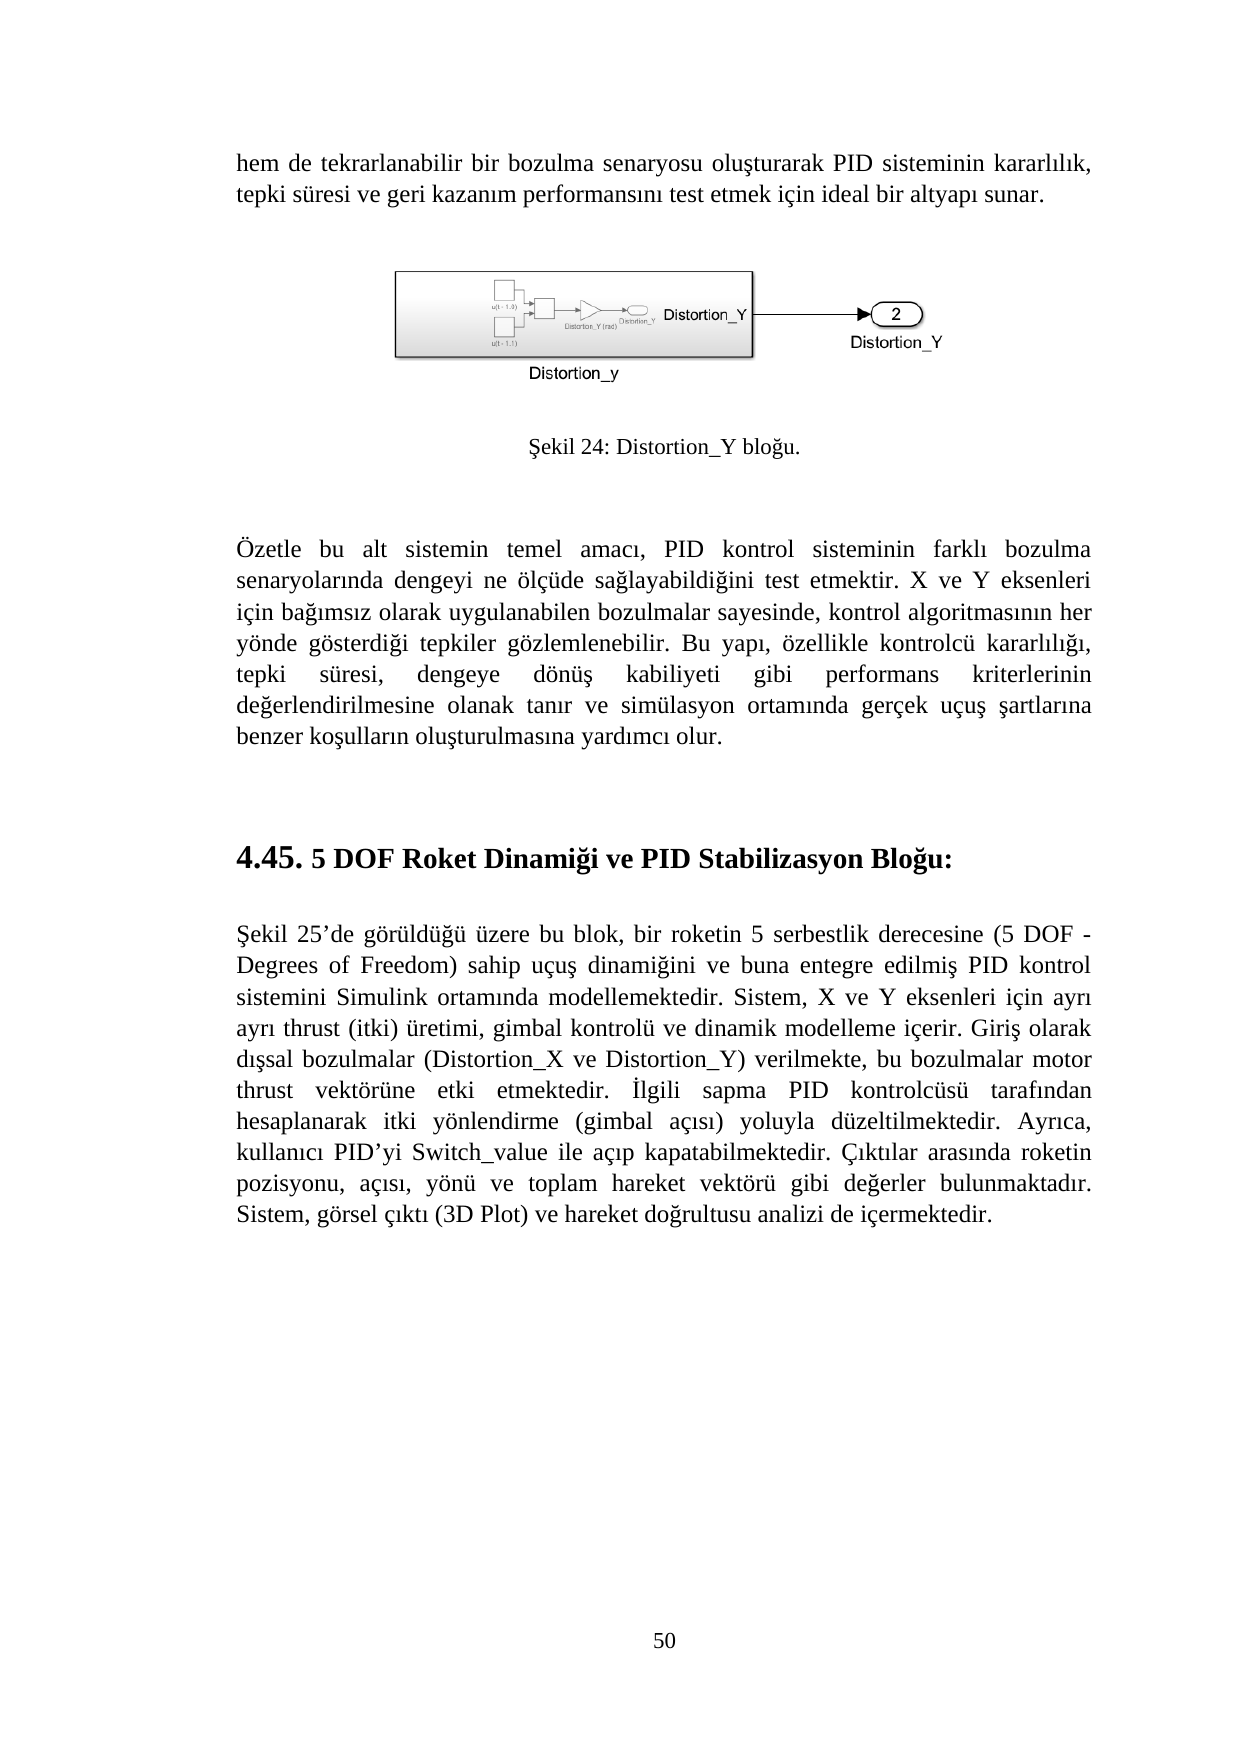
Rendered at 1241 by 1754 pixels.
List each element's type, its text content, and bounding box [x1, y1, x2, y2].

picture [372, 226, 957, 415]
text Şekil 24: Distortion_Y bloğu. [236, 433, 1092, 460]
text Şekil 25’de görüldüğü üzere bu blok, bir roketin 5 serbestlik derecesine (5 DOF - Degrees of Freedom) sahip uçuş dinamiğini ve buna entegre edilmiş PID kontrol sistemini Simulink ortamında modellemektedir. Sistem, X ve Y eksenleri için ayrı ayrı thrust (itki) üretimi, gimbal kontrolü ve dinamik modelleme içerir. Giriş olarak dışsal bozulmalar (Distortion_X ve Distortion_Y) verilmekte, bu bozulmalar motor thrust vektörüne etki etmektedir. İlgili sapma PID kontrolcüsü tarafından hesaplanarak itki yönlendirme (gimbal açısı) yoluyla düzeltilmektedir. Ayrıca, kullanıcı PID’yi Switch_value ile açıp kapatabilmektedir. Çıktılar arasında roketin pozisyonu, açısı, yönü ve toplam hareket vektörü gibi değerler bulunmaktadır. Sistem, görsel çıktı (3D Plot) ve hareket doğrultusu analizi de içermektedir. [236, 919, 1092, 1228]
text Özetle bu alt sistemin temel amacı, PID kontrol sisteminin farklı bozulma senaryolarında dengeyi ne ölçüde sağlayabildiğini test etmektir. X ve Y eksenleri için bağımsız olarak uygulanabilen bozulmalar sayesinde, kontrol algoritmasının her yönde gösterdiği tepkiler gözlemlenebilir. Bu yapı, özellikle kontrolcü kararlılığı, tepki süresi, dengeye dönüş kabiliyeti gibi performans kriterlerinin değerlendirilmesine olanak tanır ve simülasyon ortamında gerçek uçuş şartlarına benzer koşulların oluşturulmasına yardımcı olur. [236, 534, 1092, 749]
subtitle 5 DOF Roket Dinamiği ve PID Stabilizasyon Bloğu: [236, 837, 1092, 875]
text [236, 148, 1092, 207]
